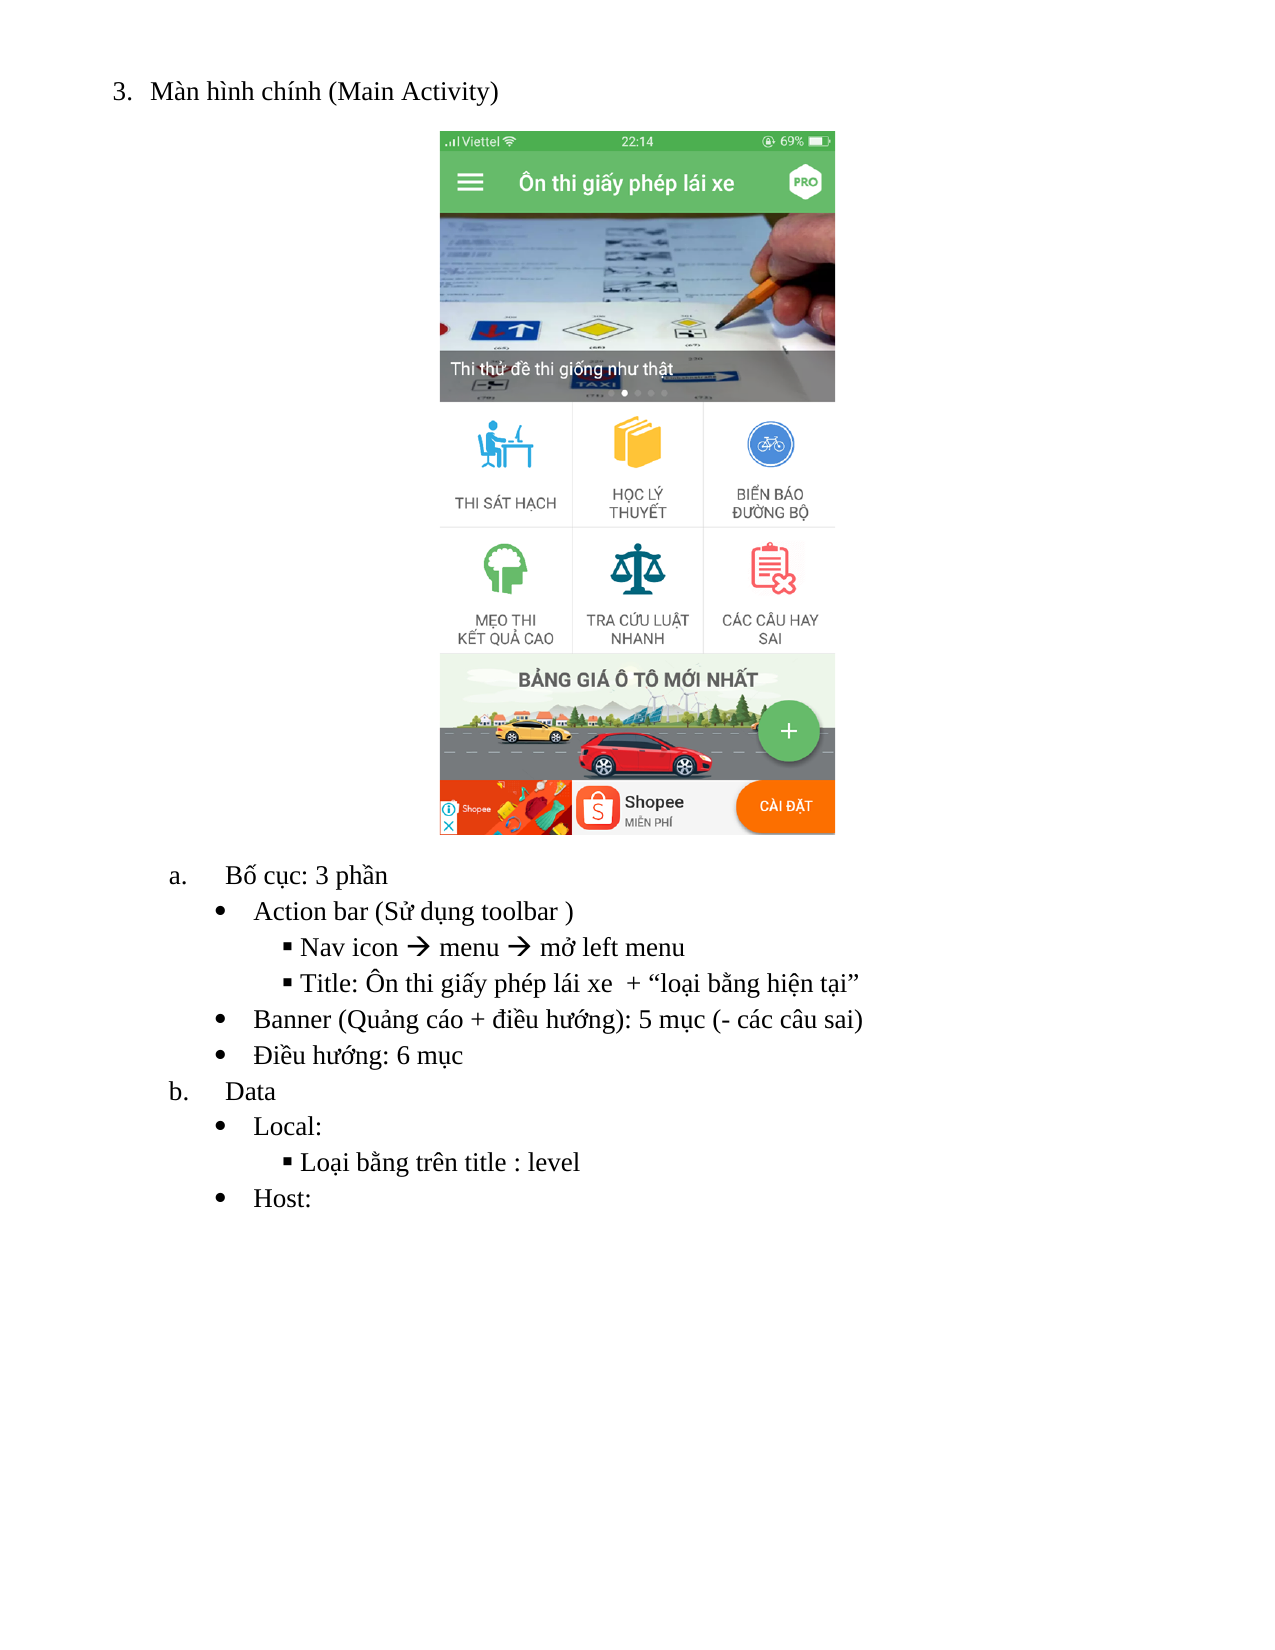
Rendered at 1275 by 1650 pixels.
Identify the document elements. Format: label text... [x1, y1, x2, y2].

list Data [169, 1075, 1200, 1106]
list Điều hướng: 6 mục [216, 1039, 1200, 1070]
list Local: [216, 1110, 1200, 1142]
list Màn hình chính (Main Activity) [112, 75, 1200, 106]
list Title: Ôn thi giấy phép lái xe + “loại bằng hiện tại” [281, 967, 1200, 998]
list Host: [216, 1182, 1200, 1213]
list Action bar (Sử dụng toolbar ) [216, 895, 1200, 926]
picture [439, 131, 836, 835]
list Nav icon menu mở left menu [281, 931, 1200, 962]
list Loại bằng trên title : level [281, 1146, 1200, 1178]
list Bố cục: 3 phần [169, 859, 1200, 890]
list Banner (Quảng cáo + điều hướng): 5 mục (- các câu sai) [216, 1003, 1200, 1034]
